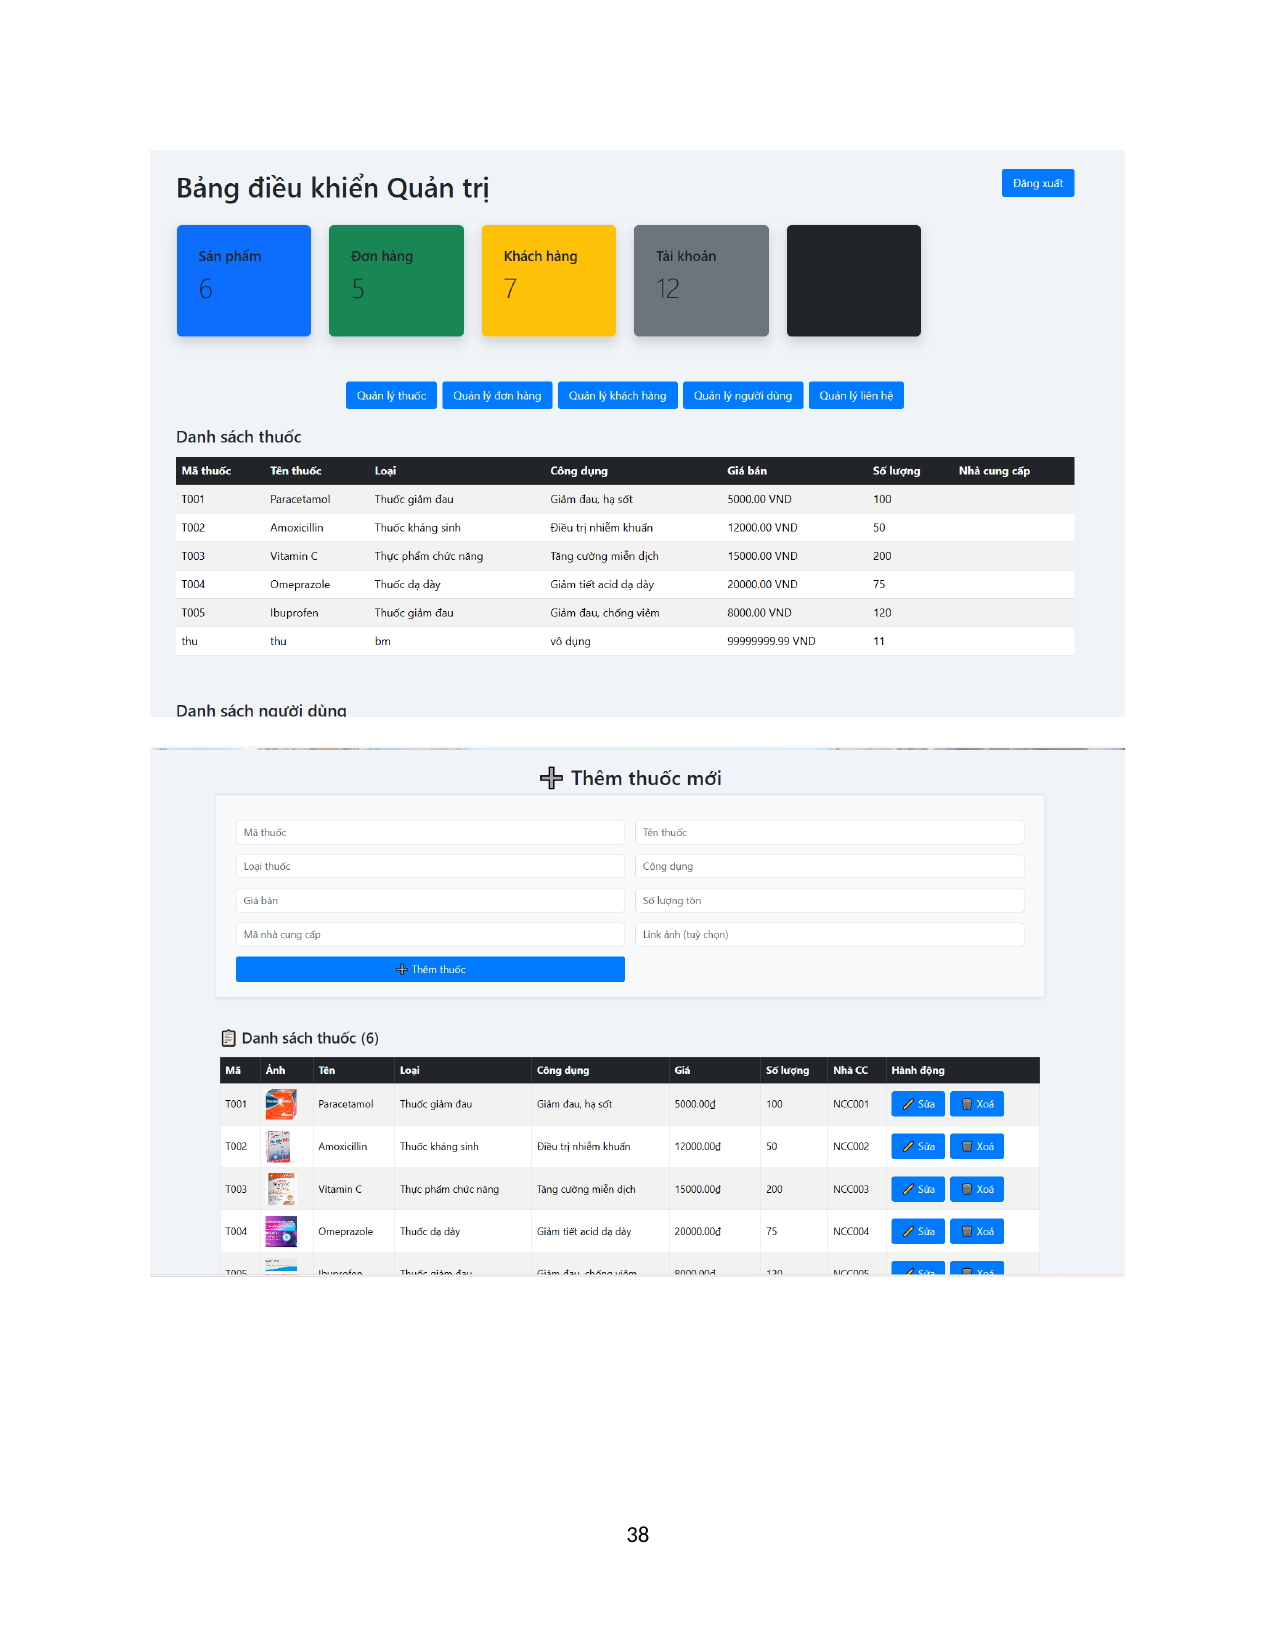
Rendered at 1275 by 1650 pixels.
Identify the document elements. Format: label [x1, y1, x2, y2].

picture [150, 150, 1125, 717]
picture [150, 746, 1125, 1277]
